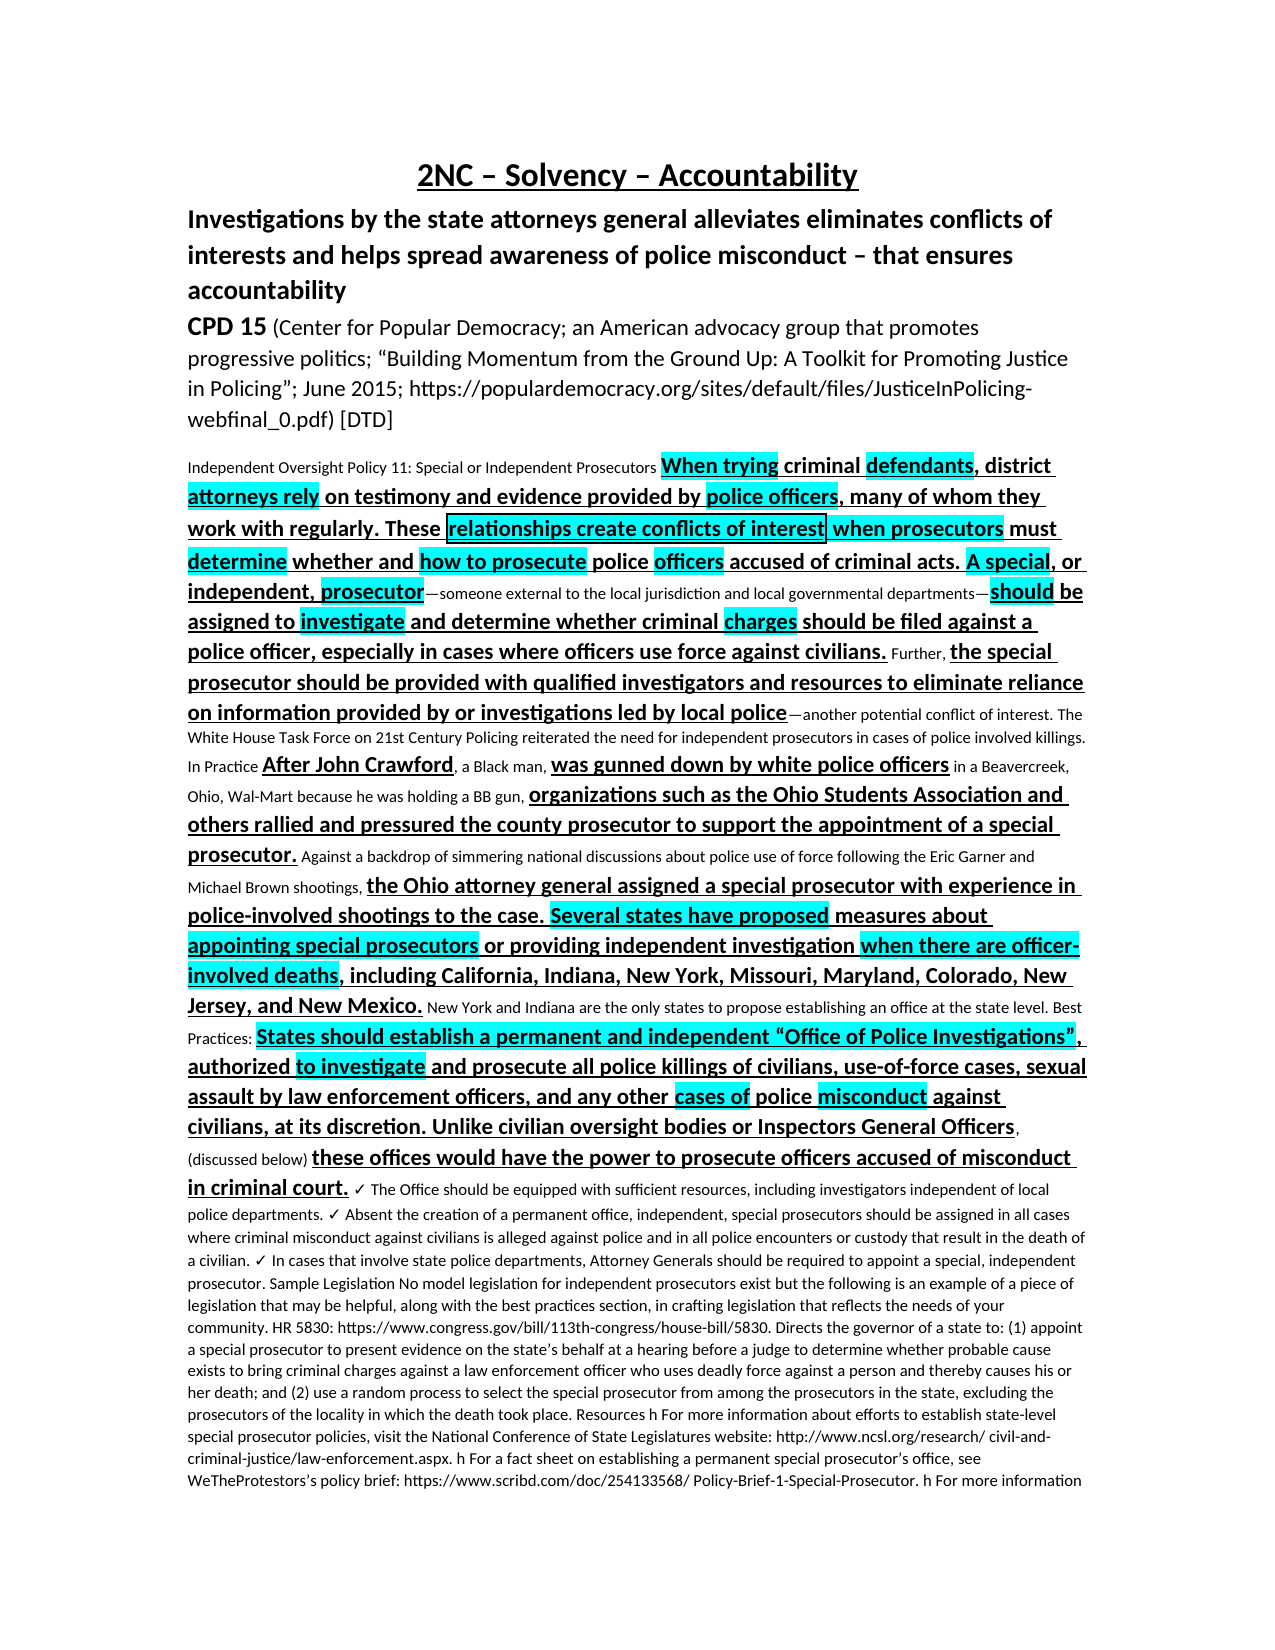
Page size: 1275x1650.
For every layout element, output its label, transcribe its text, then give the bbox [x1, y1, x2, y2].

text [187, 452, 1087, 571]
subtitle Investigations by the state attorneys general alleviates eliminates conflicts of interests and helps spread awareness of police misconduct – that ensures accountability [187, 202, 1087, 307]
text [187, 1077, 1087, 1490]
subtitle 2NC – Solvency – Accountability [187, 154, 1087, 195]
text CPD 15 (Center for Popular Democracy; an American advocacy group that promotes progressive politics; “Building Momentum from the Ground Up: A Toolkit for Promoting Justice in Policing”; June 2015; https://populardemocracy.org/sites/default/files/JusticeInPolicing-webfinal_0.pdf) [DTD] [187, 309, 1087, 433]
